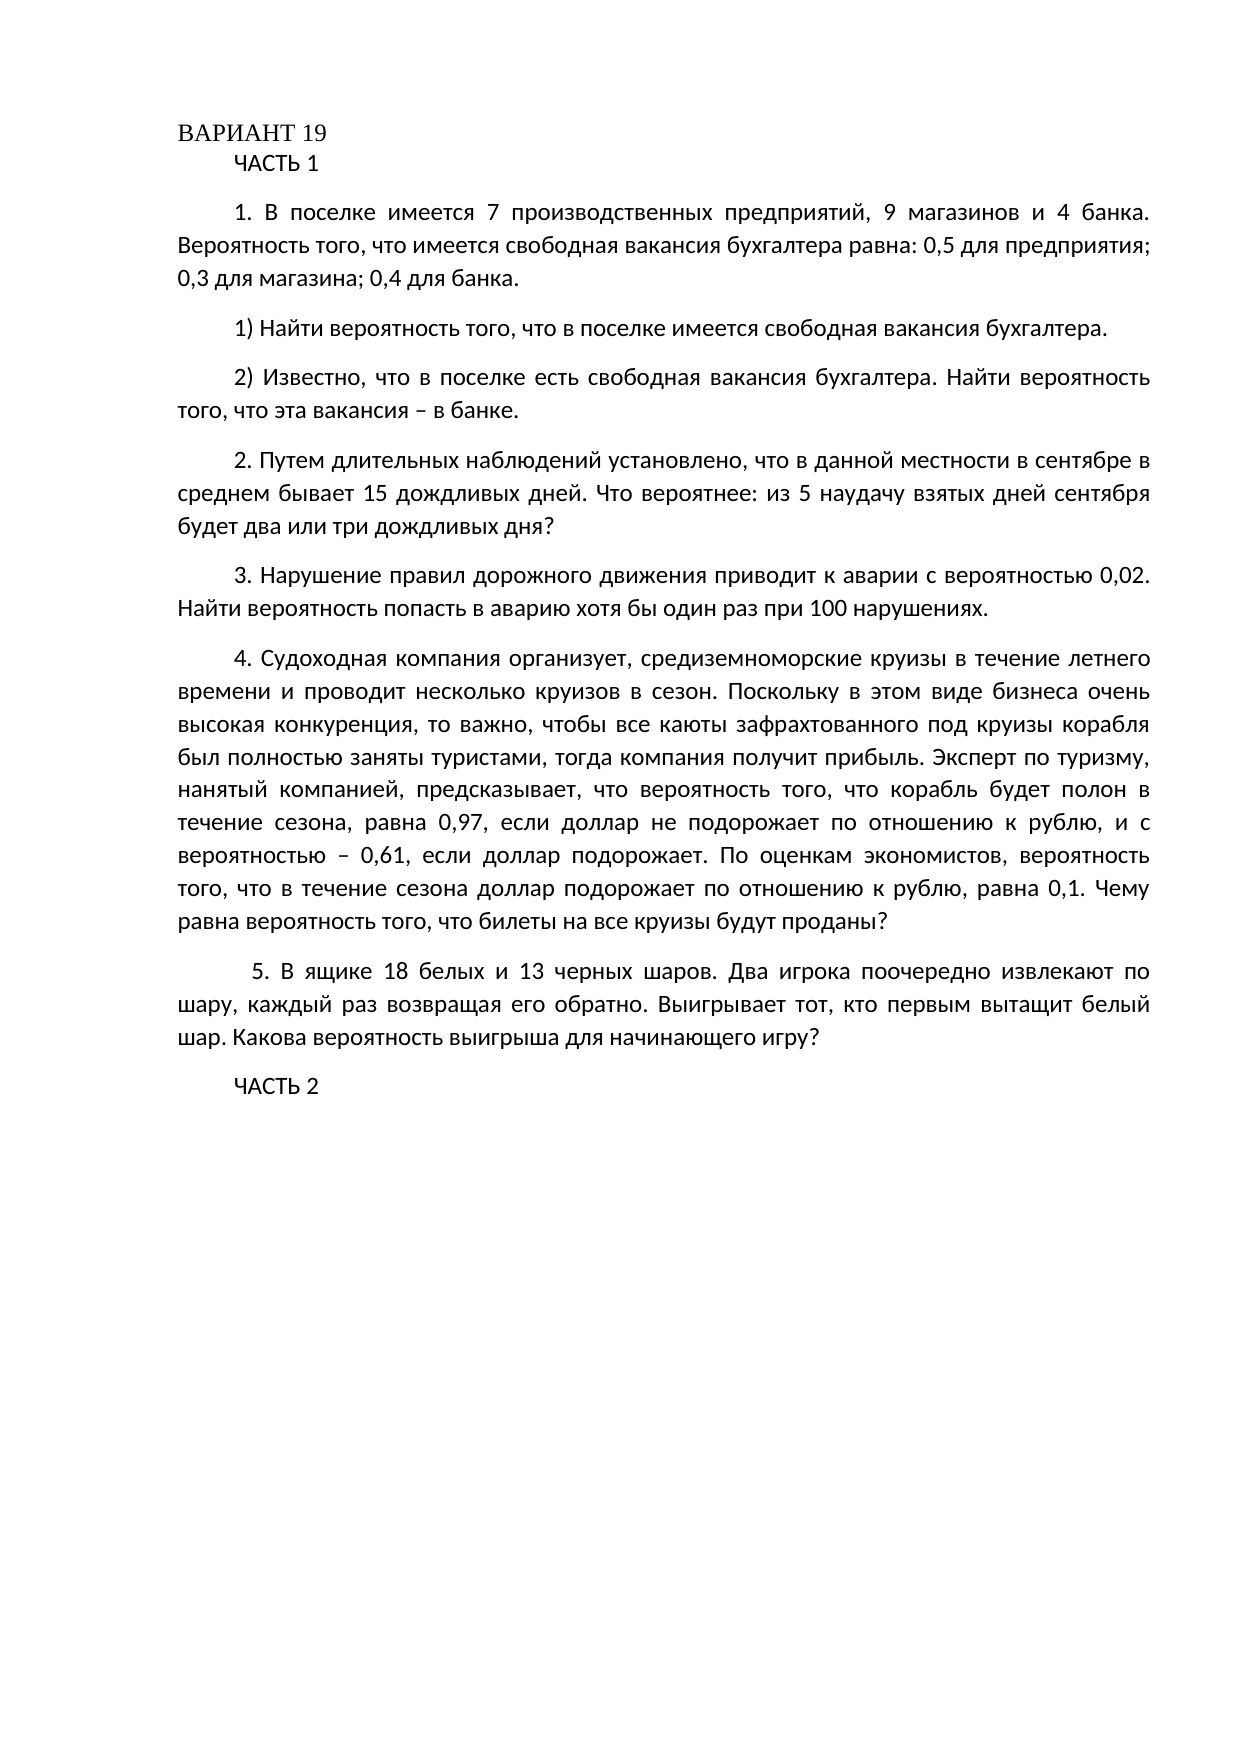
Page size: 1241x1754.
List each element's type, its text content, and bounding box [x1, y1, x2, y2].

text 2. Путем длительных наблюдений установлено, что в данной местности в сентябре в среднем бывает 15 дождливых дней. Что вероятнее: из 5 наудачу взятых дней сентября будет два или три дождливых дня? [177, 444, 1152, 540]
text ЧАСТЬ 2 [177, 1070, 1152, 1101]
text 4. Судоходная компания организует, средиземноморские круизы в течение летнего времени и проводит несколько круизов в сезон. Поскольку в этом виде бизнеса очень высокая конкуренция, то важно, чтобы все каюты зафрахтованного под круизы корабля был полностью заняты туристами, тогда компания получит прибыль. Эксперт по туризму, нанятый компанией, предсказывает, что вероятность того, что корабль будет полон в течение сезона, равна 0,97, если доллар не подорожает по отношению к рублю, и с вероятностью – 0,61, если доллар подорожает. По оценкам экономистов, вероятность того, что в течение сезона доллар подорожает по отношению к рублю, равна 0,1. Чему равна вероятность того, что билеты на все круизы будут проданы? [177, 642, 1152, 936]
text 2) Известно, что в поселке есть свободная вакансия бухгалтера. Найти вероятность того, что эта вакансия – в банке. [177, 361, 1152, 425]
subtitle ВАРИАНТ 19 [177, 118, 1152, 147]
text 3. Нарушение правил дорожного движения приводит к аварии с вероятностью 0,02. Найти вероятность попасть в аварию хотя бы один раз при 100 нарушениях. [177, 559, 1152, 623]
text ЧАСТЬ 1 [177, 147, 1152, 177]
text 1) Найти вероятность того, что в поселке имеется свободная вакансия бухгалтера. [177, 312, 1152, 342]
text 1. В поселке имеется 7 производственных предприятий, 9 магазинов и 4 банка. Вероятность того, что имеется свободная вакансия бухгалтера равна: 0,5 для предприятия; 0,3 для магазина; 0,4 для банка. [177, 196, 1152, 293]
text 5. В ящике 18 белых и 13 черных шаров. Два игрока поочередно извлекают по шару, каждый раз возвращая его обратно. Выигрывает тот, кто первым вытащит белый шар. Какова вероятность выигрыша для начинающего игру? [177, 955, 1152, 1051]
